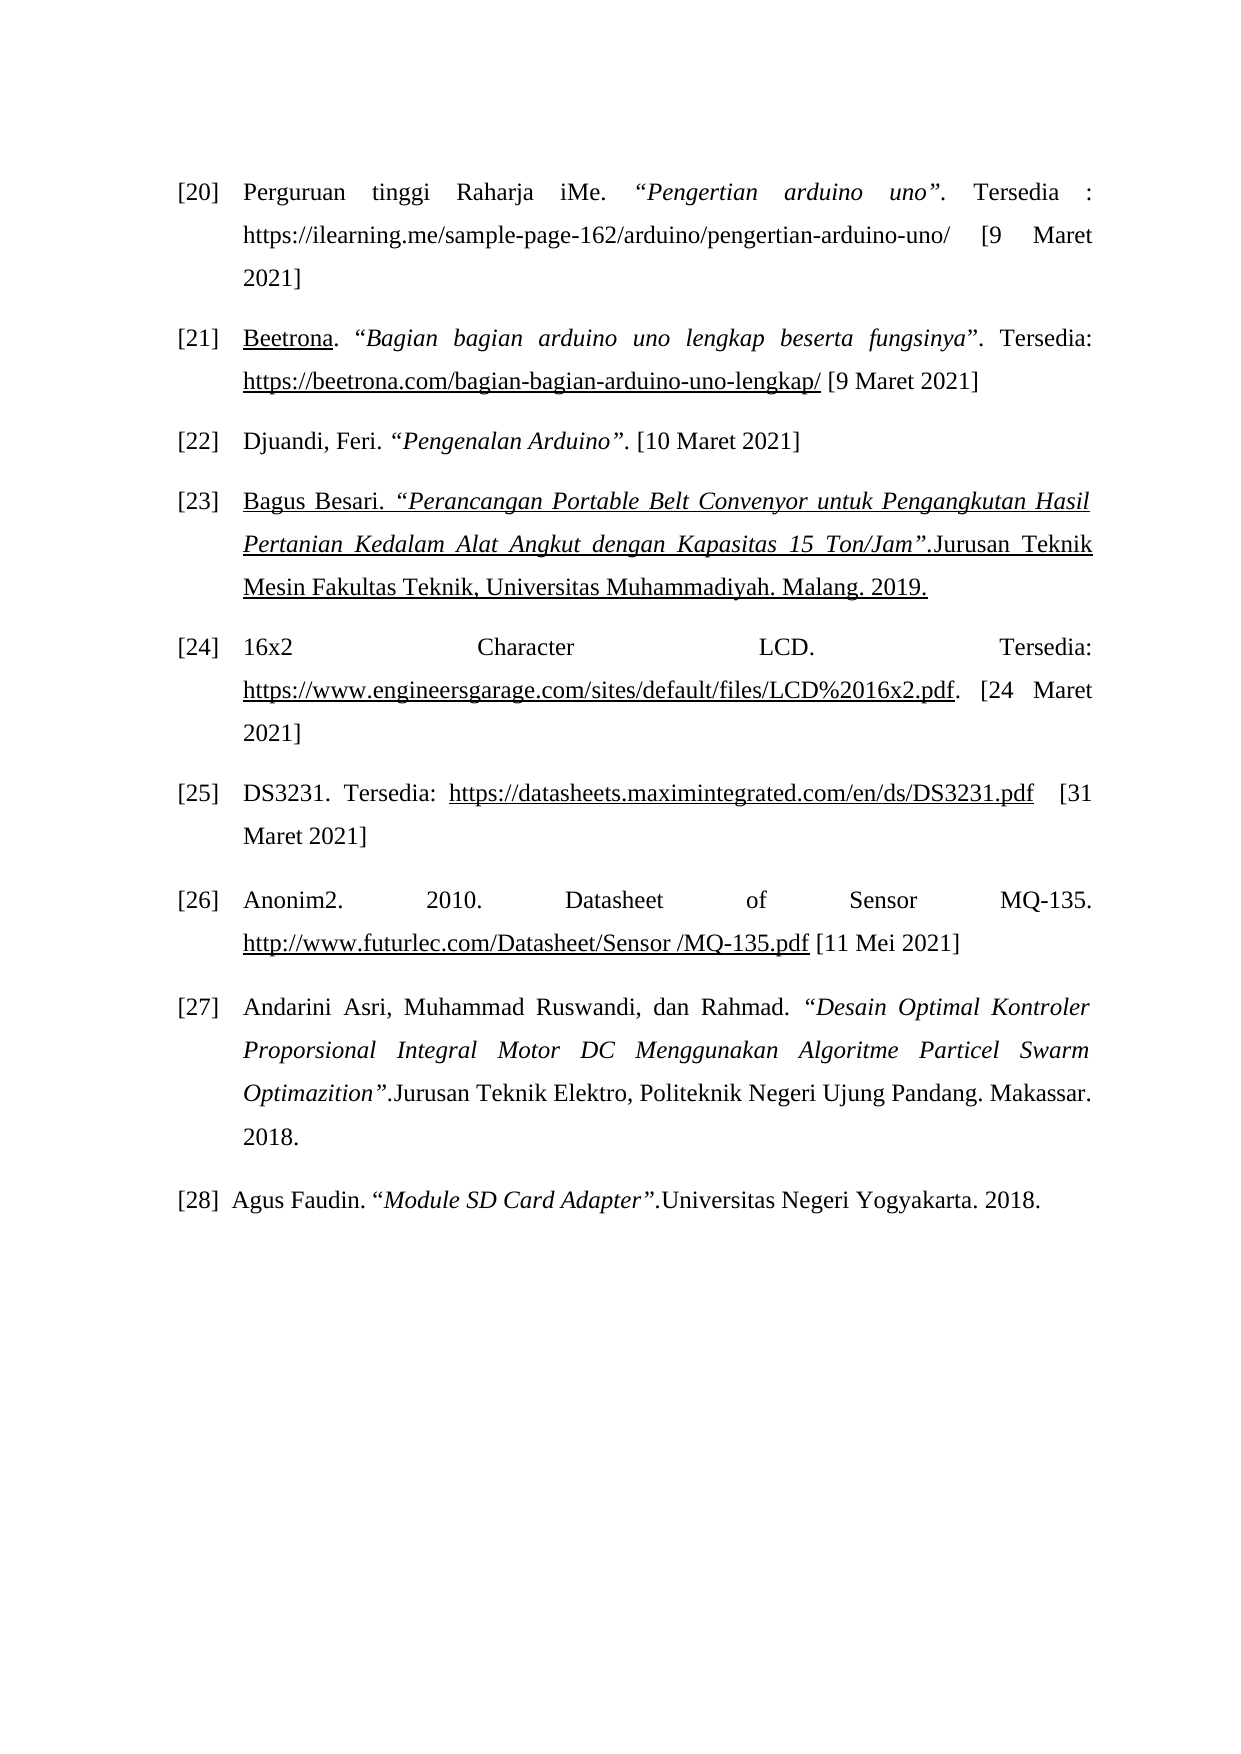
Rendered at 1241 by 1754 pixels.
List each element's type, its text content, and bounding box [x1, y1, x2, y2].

text [25] DS3231. Tersedia: https://datasheets.maximintegrated.com/en/ds/DS3231.pdf [31 Maret 2021] [177, 778, 1092, 850]
text [26] Anonim2. 2010. Datasheet of Sensor MQ-135. http://www.futurlec.com/Datasheet/Sensor /MQ-135.pdf [11 Mei 2021] [177, 885, 1092, 957]
text [28] Agus Faudin. “Module SD Card Adapter”.Universitas Negeri Yogyakarta. 2018. [177, 1186, 1092, 1214]
text [27] Andarini Asri, Muhammad Ruswandi, dan Rahmad. “Desain Optimal Kontroler Proporsional Integral Motor DC Menggunakan Algoritme Particel Swarm Optimazition”.Jurusan Teknik Elektro, Politeknik Negeri Ujung Pandang. Makassar. 2018. [177, 992, 1092, 1150]
text [20] Perguruan tinggi Raharja iMe. “Pengertian arduino uno”. Tersedia : https://ilearning.me/sample-page-162/arduino/pengertian-arduino-uno/ [9 Maret 2021] [177, 177, 1092, 292]
text [24] 16x2 Character LCD. Tersedia: https://www.engineersgarage.com/sites/default/files/LCD%2016x2.pdf. [24 Maret 2021] [177, 632, 1092, 747]
text [21] Beetrona. “Bagian bagian arduino uno lengkap beserta fungsinya”. Tersedia: https://beetrona.com/bagian-bagian-arduino-uno-lengkap/ [9 Maret 2021] [177, 323, 1092, 395]
text [22] Djuandi, Feri. “Pengenalan Arduino”. [10 Maret 2021] [177, 426, 1092, 455]
text [23] Bagus Besari. “Perancangan Portable Belt Convenyor untuk Pengangkutan Hasil Pertanian Kedalam Alat Angkut dengan Kapasitas 15 Ton/Jam”.Jurusan Teknik Mesin Fakultas Teknik, Universitas Muhammadiyah. Malang. 2019. [177, 486, 1092, 601]
